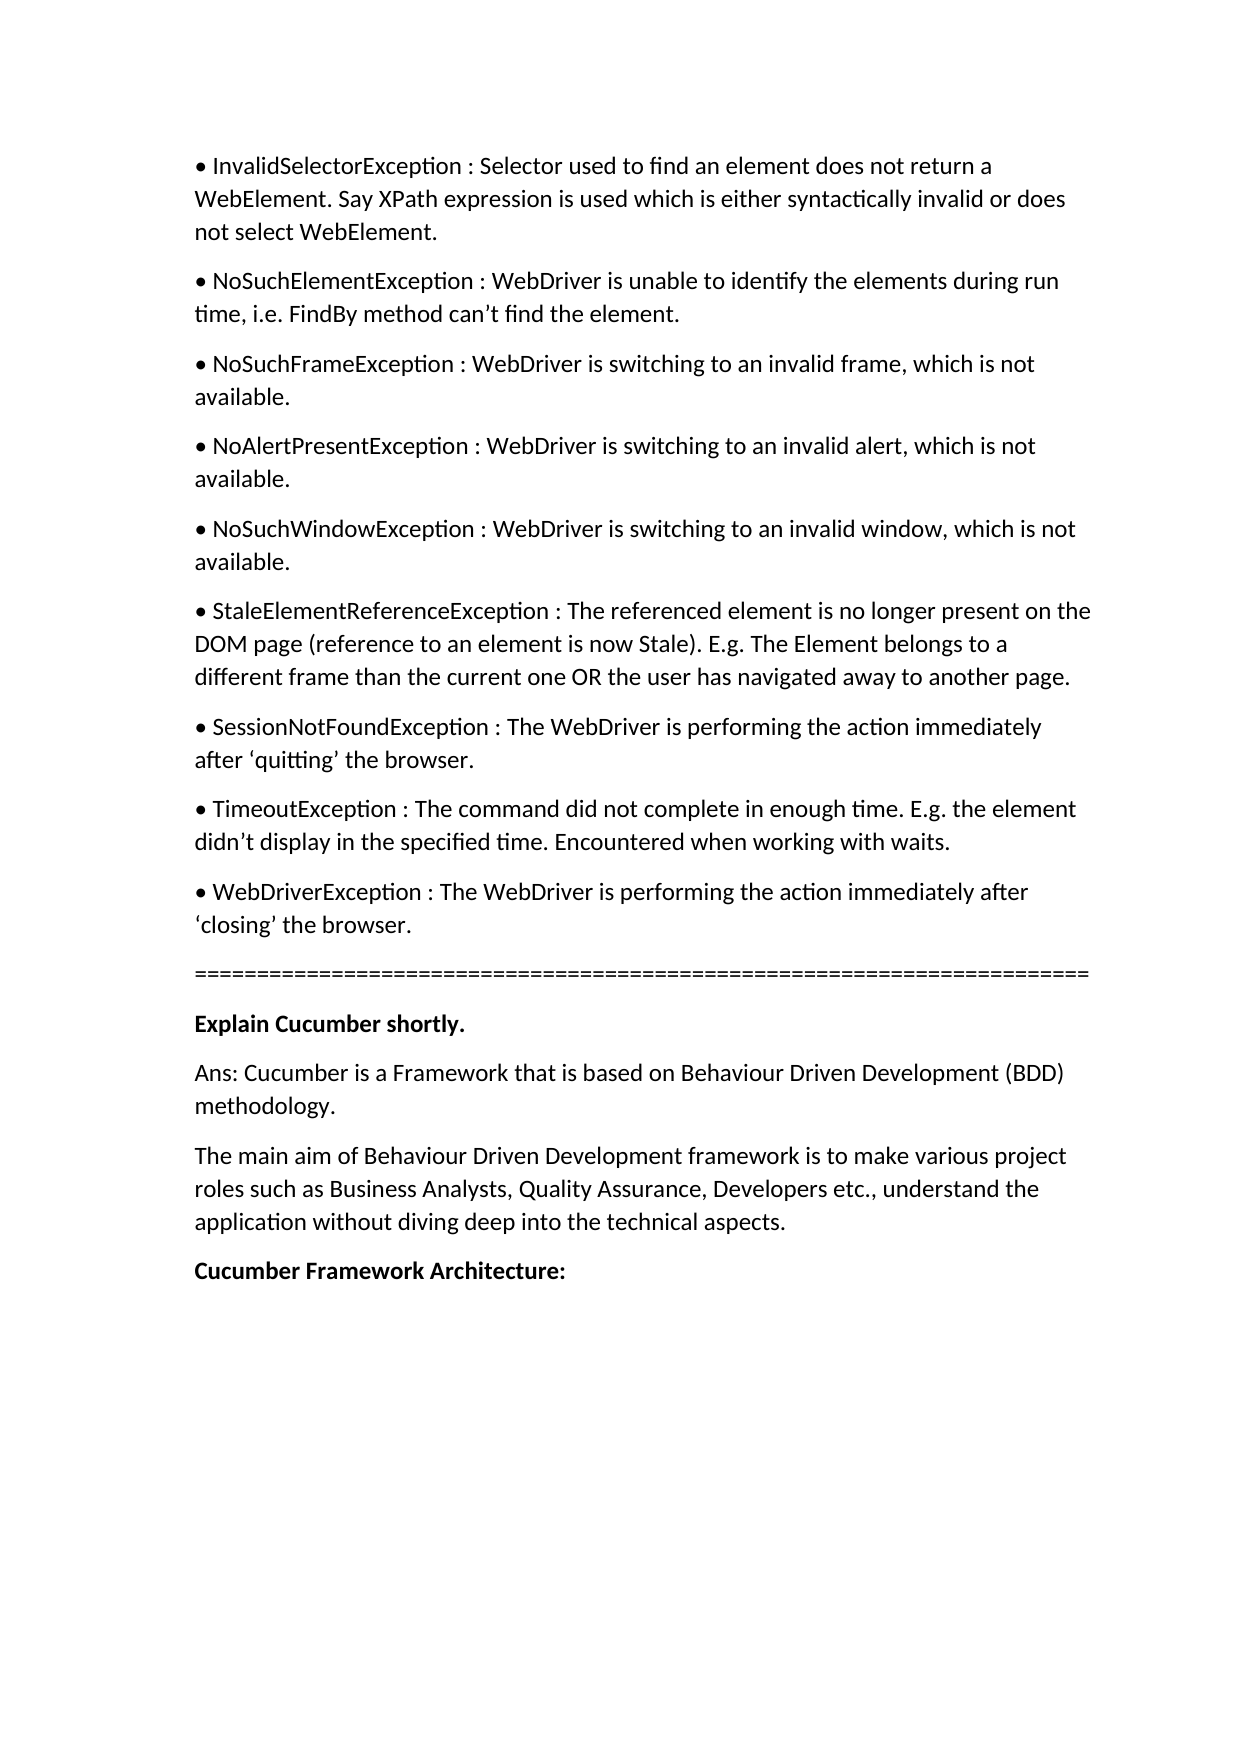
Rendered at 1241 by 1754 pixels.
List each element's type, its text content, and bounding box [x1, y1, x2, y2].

text • StaleElementReferenceException : The referenced element is no longer present on the DOM page (reference to an element is now Stale). E.g. The Element belongs to a different frame than the current one OR the user has navigated away to another page. [194, 595, 1094, 692]
text Cucumber Framework Architecture: [194, 1255, 1094, 1286]
text The main aim of Behaviour Driven Development framework is to make various project roles such as Business Analysts, Quality Assurance, Developers etc., understand the application without diving deep into the technical aspects. [194, 1140, 1094, 1236]
text • NoSuchElementException : WebDriver is unable to identify the elements during run time, i.e. FindBy method can’t find the element. [194, 265, 1094, 329]
text • TimeoutException : The command did not complete in enough time. E.g. the element didn’t display in the specified time. Encountered when working with waits. [194, 793, 1094, 857]
text Explain Cucumber shortly. [194, 1008, 1094, 1038]
text ======================================================================== [194, 958, 1094, 989]
text • InvalidSelectorException : Selector used to find an element does not return a WebElement. Say XPath expression is used which is either syntactically invalid or does not select WebElement. [194, 150, 1094, 246]
text • NoSuchFrameException : WebDriver is switching to an invalid frame, which is not available. [194, 348, 1094, 411]
text Ans: Cucumber is a Framework that is based on Behaviour Driven Development (BDD) methodology. [194, 1057, 1094, 1121]
text • WebDriverException : The WebDriver is performing the action immediately after ‘closing’ the browser. [194, 876, 1094, 939]
text • NoSuchWindowException : WebDriver is switching to an invalid window, which is not available. [194, 513, 1094, 576]
text • NoAlertPresentException : WebDriver is switching to an invalid alert, which is not available. [194, 430, 1094, 494]
text • SessionNotFoundException : The WebDriver is performing the action immediately after ‘quitting’ the browser. [194, 711, 1094, 774]
